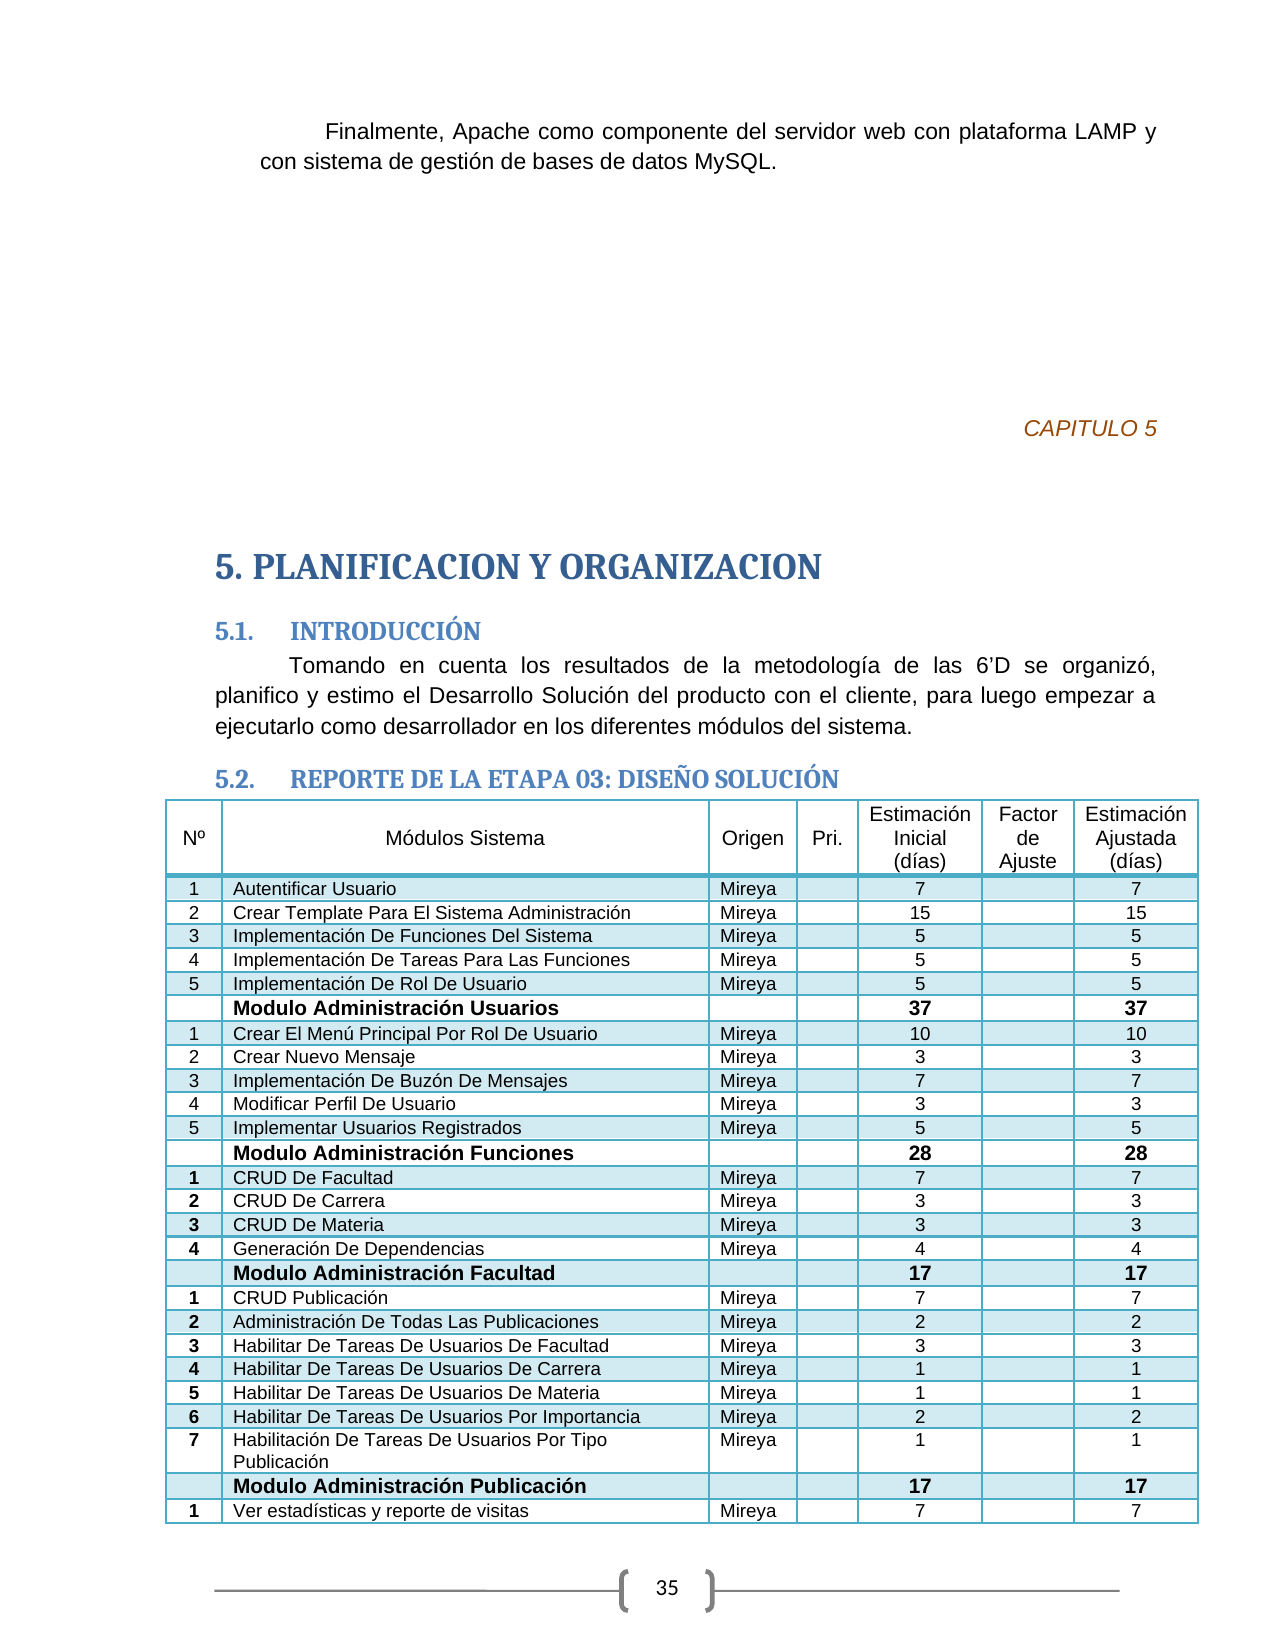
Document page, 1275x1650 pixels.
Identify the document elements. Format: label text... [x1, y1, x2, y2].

table_cell 5 [1075, 925, 1197, 947]
table_cell [798, 1167, 857, 1188]
table_cell [983, 1238, 1073, 1259]
table_cell 2 [859, 1405, 981, 1427]
table_cell 5 [859, 1117, 981, 1138]
subtitle INTRODUCCIÓN [215, 616, 1157, 648]
table_cell 3 [167, 1335, 221, 1356]
table_cell Mireya [710, 1214, 796, 1235]
table_cell 5 [1075, 949, 1197, 971]
table_cell CRUD De Facultad [223, 1167, 708, 1188]
table_cell Mireya [710, 1117, 796, 1138]
table_cell [983, 1046, 1073, 1067]
table_cell 3 [1075, 1214, 1197, 1235]
table_cell Autentificar Usuario [223, 878, 708, 899]
table_cell 7 [859, 878, 981, 899]
table_cell [983, 902, 1073, 923]
text CAPITULO 5 [177, 415, 1157, 441]
table_cell [167, 1474, 221, 1498]
table_cell [798, 1141, 857, 1164]
table_cell Habilitación De Tareas De Usuarios Por Tipo Publicación [223, 1429, 708, 1472]
table_cell [798, 1190, 857, 1212]
table_cell Crear Nuevo Mensaje [223, 1046, 708, 1067]
table_cell [167, 1261, 221, 1285]
table_cell 2 [1075, 1311, 1197, 1332]
table_header Módulos Sistema [223, 801, 708, 873]
table_cell Mireya [710, 1500, 796, 1522]
table_header Estimación Ajustada (días) [1075, 801, 1197, 873]
table_cell 4 [859, 1238, 981, 1259]
table_header Nº [167, 801, 221, 873]
table_cell 5 [167, 973, 221, 994]
table_cell 3 [1075, 1335, 1197, 1356]
table_cell 4 [1075, 1238, 1197, 1259]
text Tomando en cuenta los resultados de la metodología de las 6’D se organizó, planifico y estimo el Desarrollo Solución del producto con el cliente, para luego empezar a ejecutarlo como desarrollador en los diferentes módulos del sistema. [215, 652, 1157, 739]
table_cell Mireya [710, 878, 796, 899]
table_cell [983, 1405, 1073, 1427]
table_cell [798, 1046, 857, 1067]
table_cell [983, 1358, 1073, 1380]
table_cell 6 [167, 1405, 221, 1427]
table_cell [798, 996, 857, 1020]
table_cell 1 [167, 1287, 221, 1309]
table_cell 10 [859, 1022, 981, 1044]
table_cell 7 [859, 1500, 981, 1522]
table_cell [798, 1287, 857, 1309]
table_cell Mireya [710, 902, 796, 923]
table_cell Generación De Dependencias [223, 1238, 708, 1259]
table_cell Implementación De Buzón De Mensajes [223, 1070, 708, 1091]
table_cell [798, 925, 857, 947]
table_cell [167, 996, 221, 1020]
table_cell [983, 1261, 1073, 1285]
table_cell 2 [859, 1311, 981, 1332]
table_cell Modificar Perfil De Usuario [223, 1093, 708, 1115]
table_cell [798, 949, 857, 971]
table_cell [983, 1335, 1073, 1356]
table_cell [983, 1474, 1073, 1498]
table_cell 3 [167, 1214, 221, 1235]
table_cell 1 [1075, 1429, 1197, 1472]
table_cell Mireya [710, 1046, 796, 1067]
table_cell [798, 1093, 857, 1115]
table_cell 1 [1075, 1382, 1197, 1403]
table_cell [983, 1167, 1073, 1188]
table_cell 3 [859, 1335, 981, 1356]
table_cell [983, 949, 1073, 971]
table_cell [798, 1022, 857, 1044]
table_cell 15 [859, 902, 981, 923]
table_cell [167, 1141, 221, 1164]
table_cell [798, 1382, 857, 1403]
table_cell [983, 973, 1073, 994]
table_cell [798, 1070, 857, 1091]
table_cell 3 [1075, 1093, 1197, 1115]
table_cell CRUD De Materia [223, 1214, 708, 1235]
table_cell 10 [1075, 1022, 1197, 1044]
table_cell [798, 1500, 857, 1522]
table_cell [798, 1429, 857, 1472]
table_cell CRUD Publicación [223, 1287, 708, 1309]
table_cell 7 [1075, 1500, 1197, 1522]
table_cell 2 [1075, 1405, 1197, 1427]
table_cell Mireya [710, 1190, 796, 1212]
table_cell [798, 1261, 857, 1285]
table_cell [983, 1311, 1073, 1332]
table_cell 1 [167, 1167, 221, 1188]
table_header Factor de Ajuste [983, 801, 1073, 873]
table_cell 17 [1075, 1261, 1197, 1285]
table_cell [798, 1358, 857, 1380]
table_cell 5 [859, 973, 981, 994]
table_cell 17 [859, 1261, 981, 1285]
table_cell Mireya [710, 1311, 796, 1332]
table_cell 3 [167, 1070, 221, 1091]
table_cell 2 [167, 1190, 221, 1212]
table_cell [798, 1214, 857, 1235]
table_cell 3 [859, 1214, 981, 1235]
table_cell 2 [167, 1046, 221, 1067]
table_cell 1 [859, 1429, 981, 1472]
table_cell 7 [859, 1167, 981, 1188]
table_cell [983, 1214, 1073, 1235]
table_cell [983, 1070, 1073, 1091]
table_cell Implementar Usuarios Registrados [223, 1117, 708, 1138]
table_cell [798, 1474, 857, 1498]
table_cell Mireya [710, 1358, 796, 1380]
table_cell 3 [859, 1093, 981, 1115]
table_cell 1 [1075, 1358, 1197, 1380]
table_cell CRUD De Carrera [223, 1190, 708, 1212]
table_cell Implementación De Funciones Del Sistema [223, 925, 708, 947]
table_cell 1 [859, 1382, 981, 1403]
table_cell [798, 902, 857, 923]
list Finalmente, Apache como componente del servidor web con plataforma LAMP y con sistema de gestión de bases de datos MySQL. [260, 118, 1157, 175]
table_cell Mireya [710, 973, 796, 994]
table_cell 37 [1075, 996, 1197, 1020]
table_cell 7 [1075, 1070, 1197, 1091]
table_cell [798, 973, 857, 994]
table_cell Mireya [710, 1335, 796, 1356]
table_cell 2 [167, 902, 221, 923]
table_cell 3 [859, 1046, 981, 1067]
table_cell [798, 1311, 857, 1332]
table_cell Mireya [710, 949, 796, 971]
table_cell Habilitar De Tareas De Usuarios De Carrera [223, 1358, 708, 1380]
table_cell [983, 1287, 1073, 1309]
table_cell 5 [859, 925, 981, 947]
table_cell Implementación De Tareas Para Las Funciones [223, 949, 708, 971]
table_cell [983, 878, 1073, 899]
table_cell 4 [167, 949, 221, 971]
table_cell [798, 1238, 857, 1259]
table_cell [983, 925, 1073, 947]
table_cell [983, 996, 1073, 1020]
table_cell [798, 1117, 857, 1138]
table_cell 5 [1075, 1117, 1197, 1138]
table_cell Crear Template Para El Sistema Administración [223, 902, 708, 923]
table_cell 7 [1075, 1167, 1197, 1188]
table_cell 17 [859, 1474, 981, 1498]
table_cell Mireya [710, 1167, 796, 1188]
table_cell [710, 996, 796, 1020]
subtitle REPORTE DE LA ETAPA 03: DISEÑO SOLUCIÓN [215, 764, 1157, 795]
table_cell Modulo Administración Facultad [223, 1261, 708, 1285]
table_cell Mireya [710, 1022, 796, 1044]
table_cell 37 [859, 996, 981, 1020]
table_cell [983, 1382, 1073, 1403]
table_cell 3 [859, 1190, 981, 1212]
table_cell 5 [859, 949, 981, 971]
table_cell [710, 1261, 796, 1285]
table_cell Administración De Todas Las Publicaciones [223, 1311, 708, 1332]
table_cell 4 [167, 1238, 221, 1259]
table_cell Habilitar De Tareas De Usuarios Por Importancia [223, 1405, 708, 1427]
table_cell [983, 1022, 1073, 1044]
table_cell Mireya [710, 1382, 796, 1403]
table_cell 7 [859, 1287, 981, 1309]
table_cell Modulo Administración Funciones [223, 1141, 708, 1164]
table_cell 3 [167, 925, 221, 947]
table_cell [710, 1141, 796, 1164]
table_cell [983, 1141, 1073, 1164]
table_cell 1 [167, 1500, 221, 1522]
table_cell Crear El Menú Principal Por Rol De Usuario [223, 1022, 708, 1044]
table_cell [983, 1190, 1073, 1212]
table_cell 4 [167, 1093, 221, 1115]
table_cell 7 [1075, 1287, 1197, 1309]
table_cell 5 [167, 1382, 221, 1403]
table_cell 15 [1075, 902, 1197, 923]
table_cell [710, 1474, 796, 1498]
table_cell 28 [859, 1141, 981, 1164]
table_header Estimación Inicial (días) [859, 801, 981, 873]
table_cell Mireya [710, 1093, 796, 1115]
table_cell 28 [1075, 1141, 1197, 1164]
table_cell Mireya [710, 1405, 796, 1427]
table_cell Ver estadísticas y reporte de visitas [223, 1500, 708, 1522]
table_cell Mireya [710, 1287, 796, 1309]
table_cell [983, 1117, 1073, 1138]
table_cell 2 [167, 1311, 221, 1332]
table_cell Mireya [710, 1429, 796, 1472]
subtitle PLANIFICACION Y ORGANIZACION [215, 546, 1157, 589]
table_cell Habilitar De Tareas De Usuarios De Facultad [223, 1335, 708, 1356]
table_cell 1 [167, 878, 221, 899]
table_header Origen [710, 801, 796, 873]
table_cell 3 [1075, 1046, 1197, 1067]
table_cell Modulo Administración Publicación [223, 1474, 708, 1498]
table_cell 1 [859, 1358, 981, 1380]
table_cell [798, 1405, 857, 1427]
table_cell 5 [1075, 973, 1197, 994]
table_cell Mireya [710, 1238, 796, 1259]
table_cell 3 [1075, 1190, 1197, 1212]
table_header Pri. [798, 801, 857, 873]
table_cell [983, 1500, 1073, 1522]
table_cell 5 [167, 1117, 221, 1138]
table_cell Mireya [710, 925, 796, 947]
table_cell 7 [167, 1429, 221, 1472]
table_cell [983, 1429, 1073, 1472]
table_cell Implementación De Rol De Usuario [223, 973, 708, 994]
table_cell 17 [1075, 1474, 1197, 1498]
table_cell [983, 1093, 1073, 1115]
table_cell 4 [167, 1358, 221, 1380]
table_cell 7 [859, 1070, 981, 1091]
table_cell Mireya [710, 1070, 796, 1091]
table_cell 1 [167, 1022, 221, 1044]
table_cell [798, 878, 857, 899]
table_cell [798, 1335, 857, 1356]
table_cell 7 [1075, 878, 1197, 899]
table_cell Modulo Administración Usuarios [223, 996, 708, 1020]
table_cell Habilitar De Tareas De Usuarios De Materia [223, 1382, 708, 1403]
